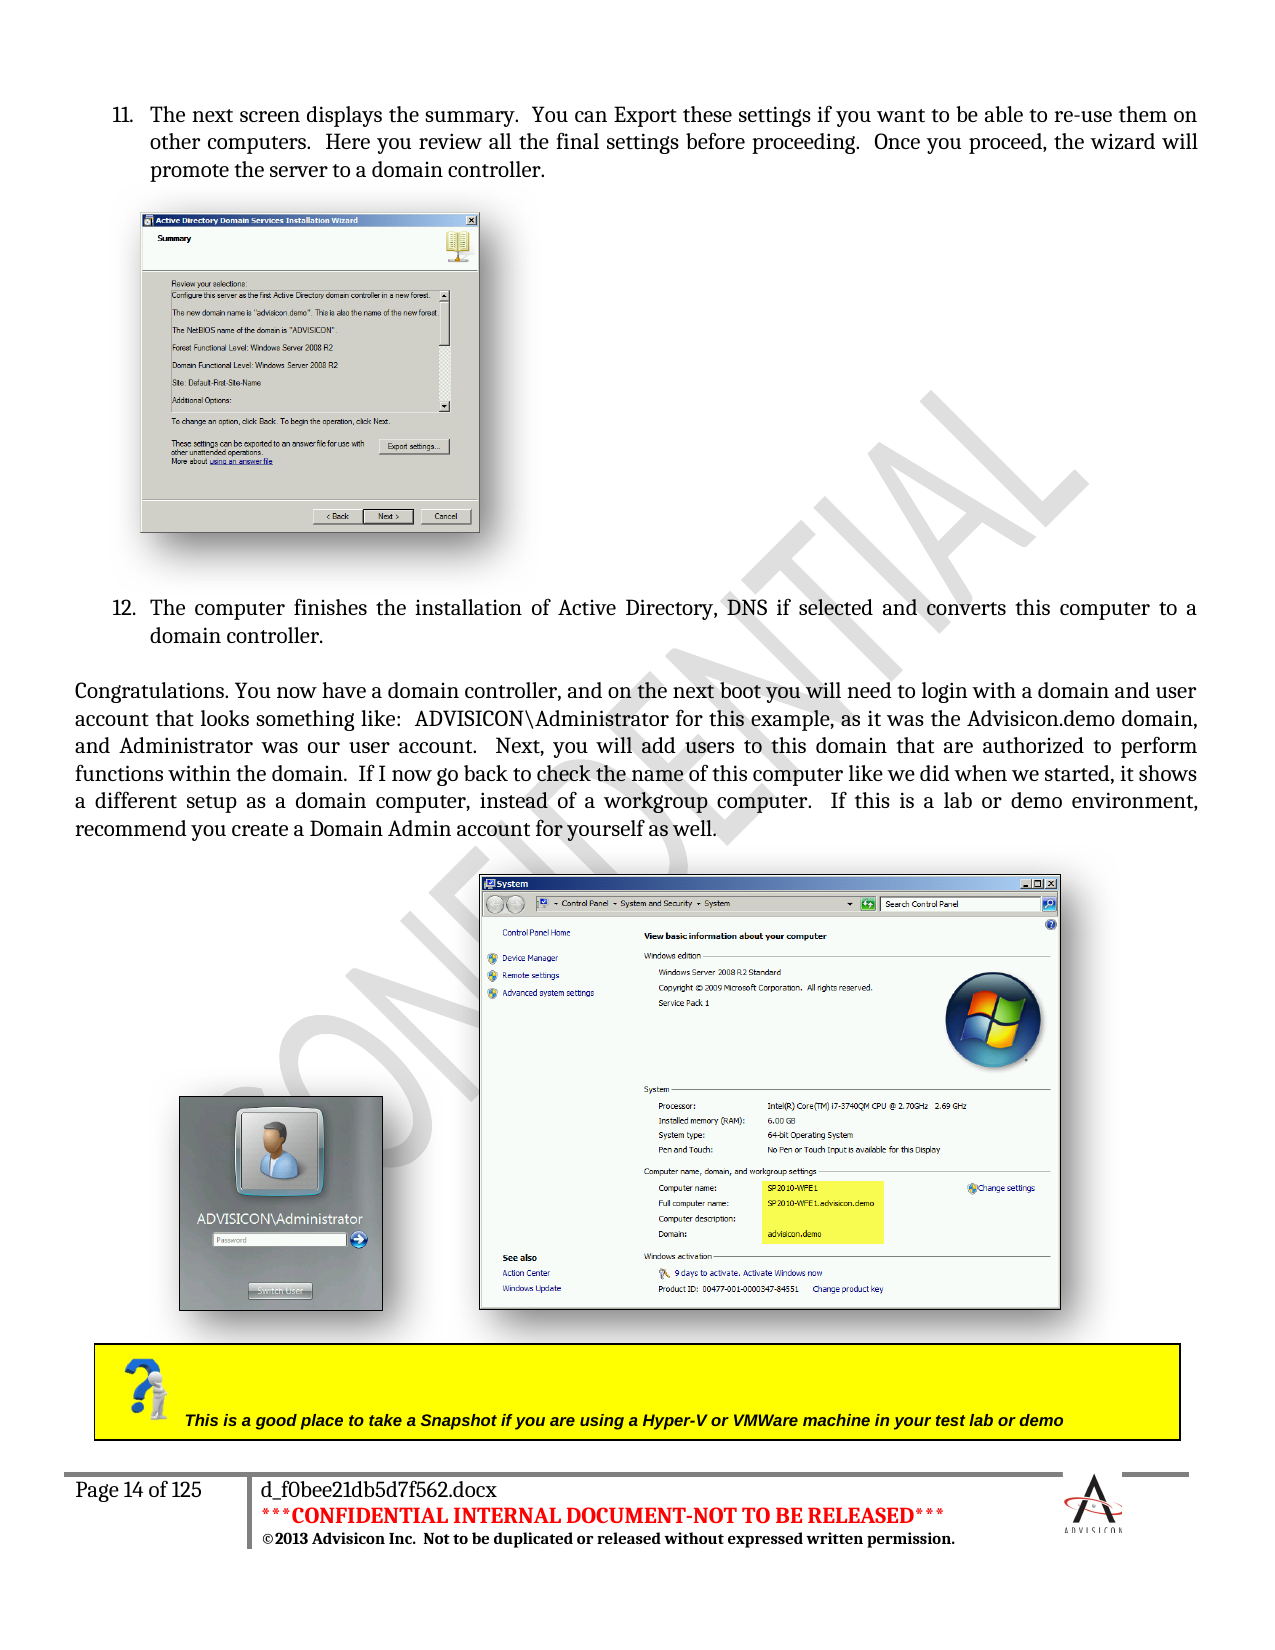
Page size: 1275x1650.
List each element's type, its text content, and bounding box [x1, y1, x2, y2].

list The next screen displays the summary. You can Export these settings if you want to be able to re-use them on other computers. Here you review all the final settings before proceeding. Once you proceed, the wizard will promote the server to a domain controller. [112, 101, 1200, 183]
text Congratulations. You now have a domain controller, and on the next boot you will need to login with a domain and user account that looks something like: ADVISICON\Administrator for this example, as it was the Advisicon.demo domain, and Administrator was our user account. Next, you will add users to this domain that are authorized to perform functions within the domain. If I now go back to check the name of this computer like we did when we started, it shows a different setup as a domain computer, instead of a workgroup computer. If this is a lab or demo environment, recommend you create a Domain Admin account for yourself as well. [75, 678, 1200, 842]
picture [180, 1097, 382, 1310]
picture [140, 212, 480, 533]
picture [1062, 1472, 1086, 1507]
picture [109, 1351, 185, 1427]
list The computer finishes the installation of Active Directory, DNS if selected and converts this computer to a domain controller. [112, 595, 1200, 649]
picture [480, 875, 1060, 1309]
